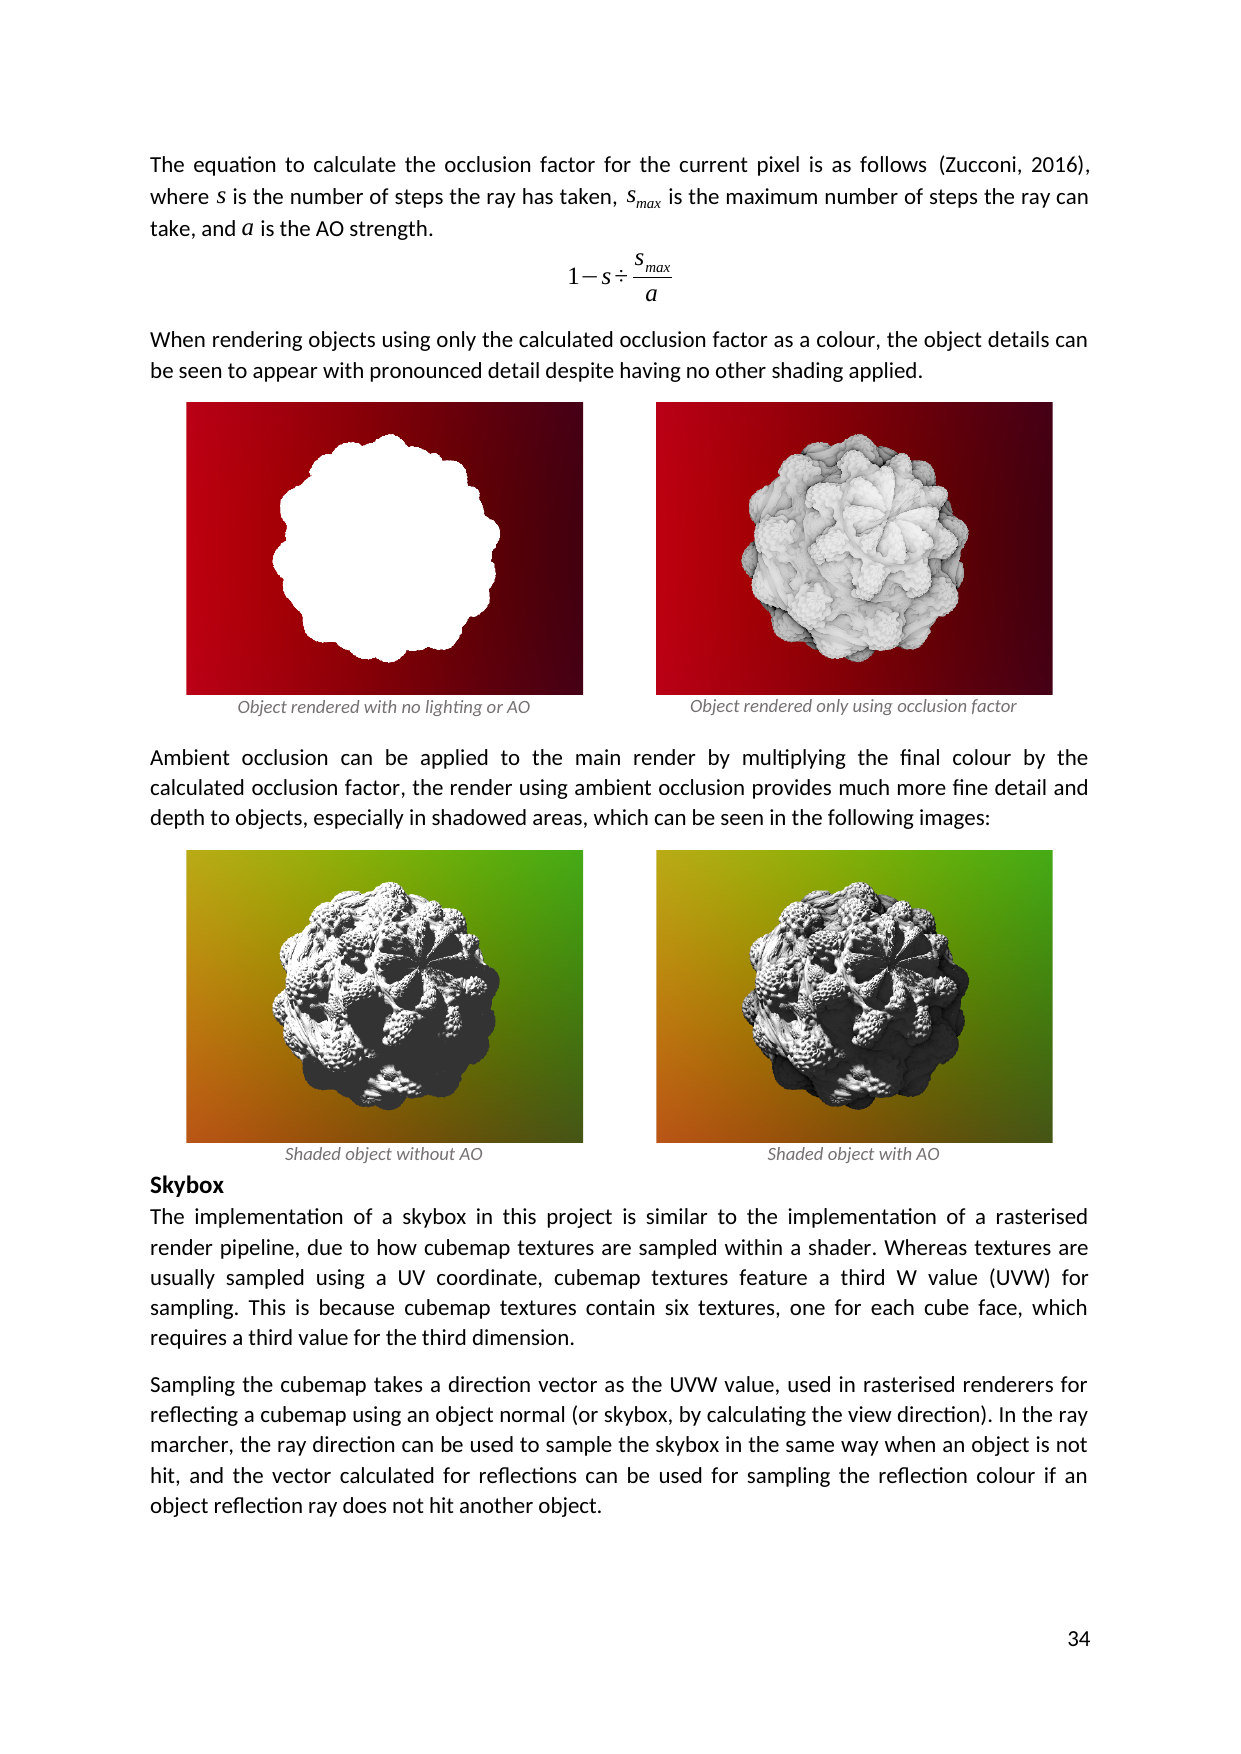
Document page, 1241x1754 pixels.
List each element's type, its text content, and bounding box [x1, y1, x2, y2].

text Ambient occlusion can be applied to the main render by multiplying the final colour by the calculated occlusion factor, the render using ambient occlusion provides much more fine detail and depth to objects, especially in shadowed areas, which can be seen in the following images: [150, 743, 1090, 831]
picture [186, 850, 584, 1143]
subtitle Skybox [150, 1169, 1090, 1200]
text The implementation of a skybox in this project is similar to the implementation of a rasterised render pipeline, due to how cubemap textures are sampled within a shader. Whereas textures are usually sampled using a UV coordinate, cubemap textures feature a third W value (UVW) for sampling. This is because cubemap textures contain six textures, one for each cube face, which requires a third value for the third dimension. [150, 1202, 1090, 1351]
table_header Object rendered only using occlusion factor [620, 403, 1089, 718]
text When rendering objects using only the calculated occlusion factor as a colour, the object details can be seen to appear with pronounced detail despite having no other shading applied. [150, 326, 1090, 384]
text The equation to calculate the occlusion factor for the current pixel is as follows , where is the number of steps the ray has taken, is the maximum number of steps the ray can take, and is the AO strength. [150, 150, 1090, 242]
table_header Shaded object without AO [150, 850, 619, 1165]
table_header Object rendered with no lighting or AO [150, 403, 619, 718]
text Sampling the cubemap takes a direction vector as the UVW value, used in rasterised renderers for reflecting a cubemap using an object normal (or skybox, by calculating the view direction). In the ray marcher, the ray direction can be used to sample the skybox in the same way when an object is not hit, and the vector calculated for reflections can be used for sampling the reflection colour if an object reflection ray does not hit another object. [150, 1370, 1090, 1519]
picture [186, 402, 584, 695]
table_header Shaded object with AO [620, 850, 1089, 1165]
picture [656, 402, 1053, 695]
picture [656, 850, 1053, 1143]
